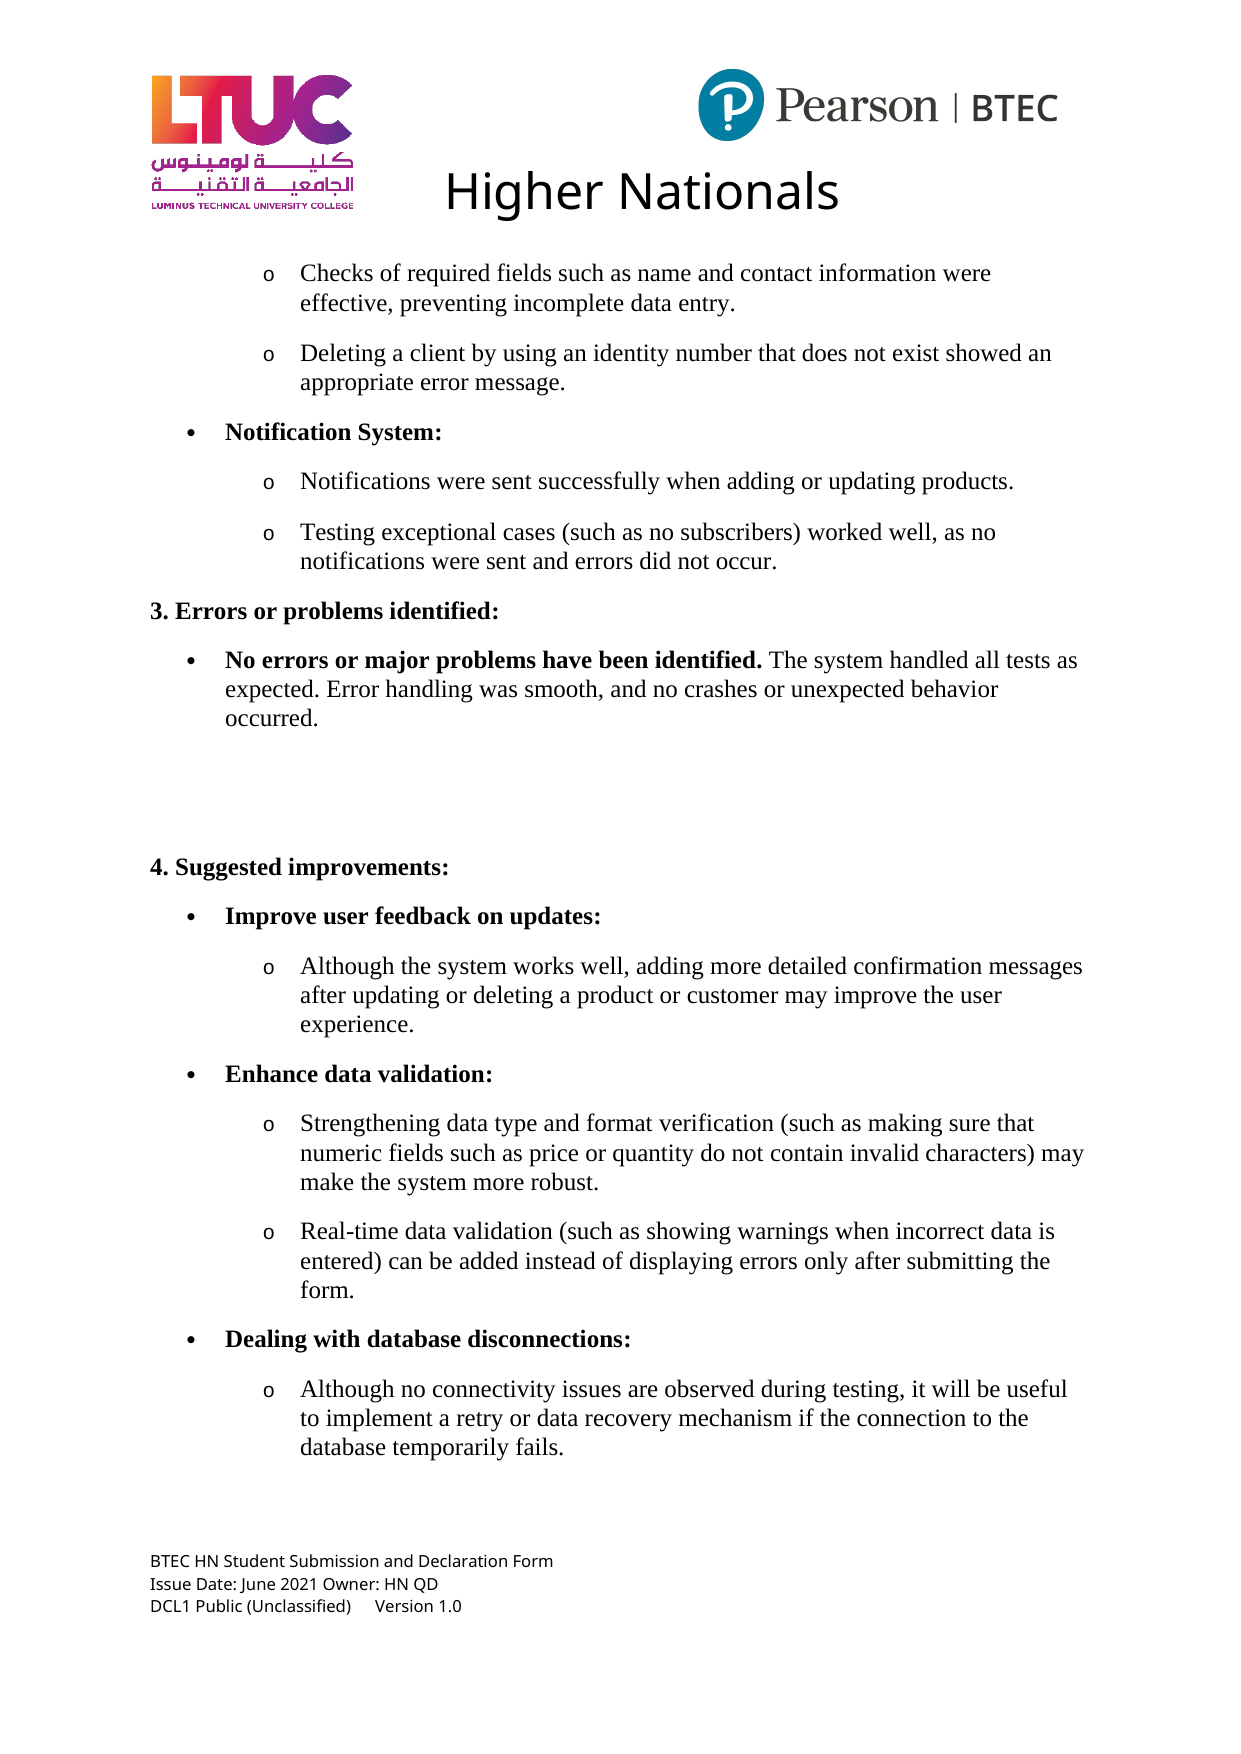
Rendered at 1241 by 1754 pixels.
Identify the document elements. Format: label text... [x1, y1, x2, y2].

list Notification System: [187, 417, 1090, 446]
list Notifications were sent successfully when adding or updating products. [262, 466, 1090, 496]
list No errors or major problems have been identified. The system handled all tests as expected. Error handling was smooth, and no crashes or unexpected behavior occurred. [187, 646, 1090, 732]
list Deleting a client by using an identity number that does not exist showed an appropriate error message. [262, 338, 1090, 396]
text 4. Suggested improvements: [150, 852, 1090, 881]
list Although no connectivity issues are observed during testing, it will be useful to implement a retry or data recovery mechanism if the connection to the database temporarily fails. [262, 1374, 1090, 1461]
picture [150, 73, 354, 210]
list Testing exceptional cases (such as no subscribers) worked well, as no notifications were sent and errors did not occur. [262, 517, 1090, 575]
text 3. Errors or problems identified: [150, 596, 1090, 625]
picture [690, 61, 1069, 146]
list Checks of required fields such as name and contact information were effective, preventing incomplete data entry. [262, 258, 1090, 317]
list Dealing with database disconnections: [187, 1324, 1090, 1353]
list Real-time data validation (such as showing warnings when incorrect data is entered) can be added instead of displaying errors only after submitting the form. [262, 1216, 1090, 1303]
list Improve user feedback on updates: [187, 901, 1090, 930]
list Enhance data validation: [187, 1059, 1090, 1088]
list Although the system works well, adding more detailed confirmation messages after updating or deleting a product or customer may improve the user experience. [262, 951, 1090, 1038]
list Strengthening data type and format verification (such as making sure that numeric fields such as price or quantity do not contain invalid characters) may make the system more robust. [262, 1108, 1090, 1196]
